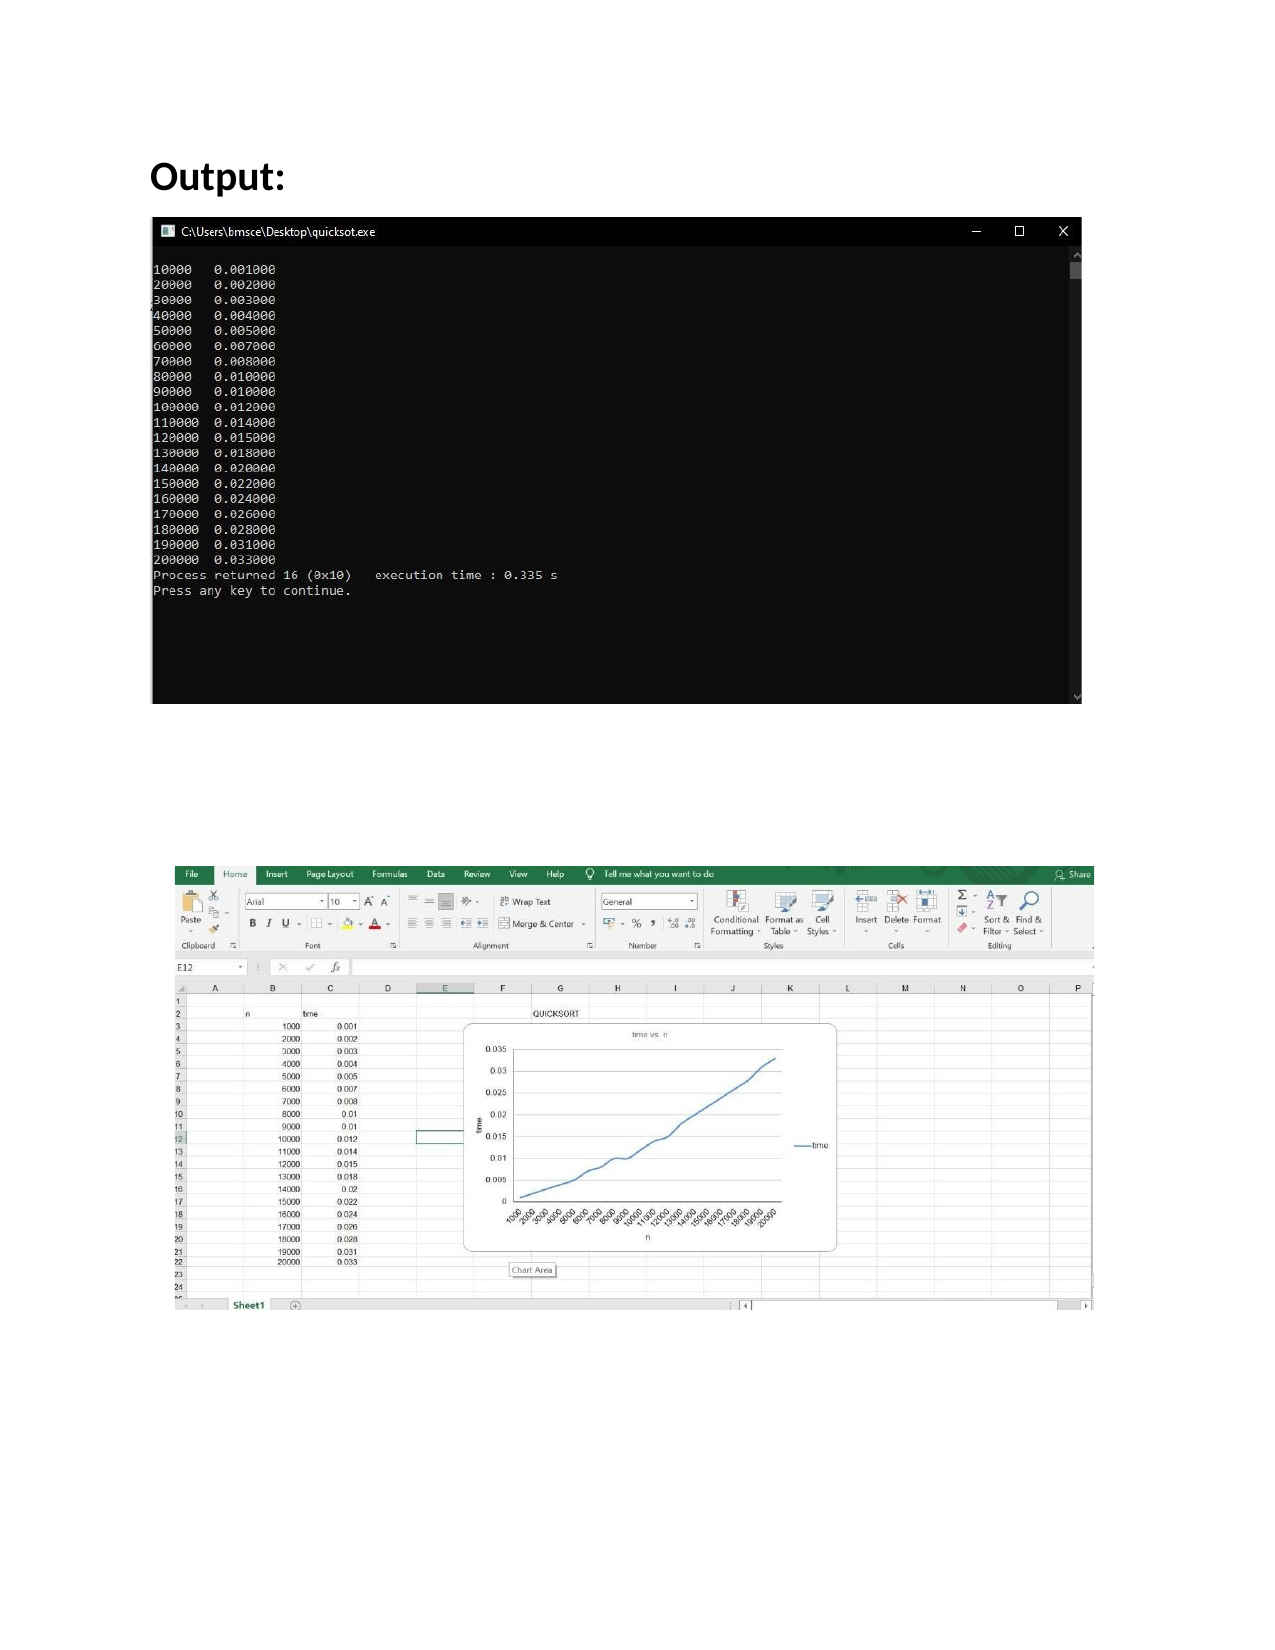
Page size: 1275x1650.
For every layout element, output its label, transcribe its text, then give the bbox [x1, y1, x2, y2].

picture [174, 866, 1095, 1310]
subtitle Output: [150, 150, 1164, 201]
picture [150, 217, 1082, 704]
